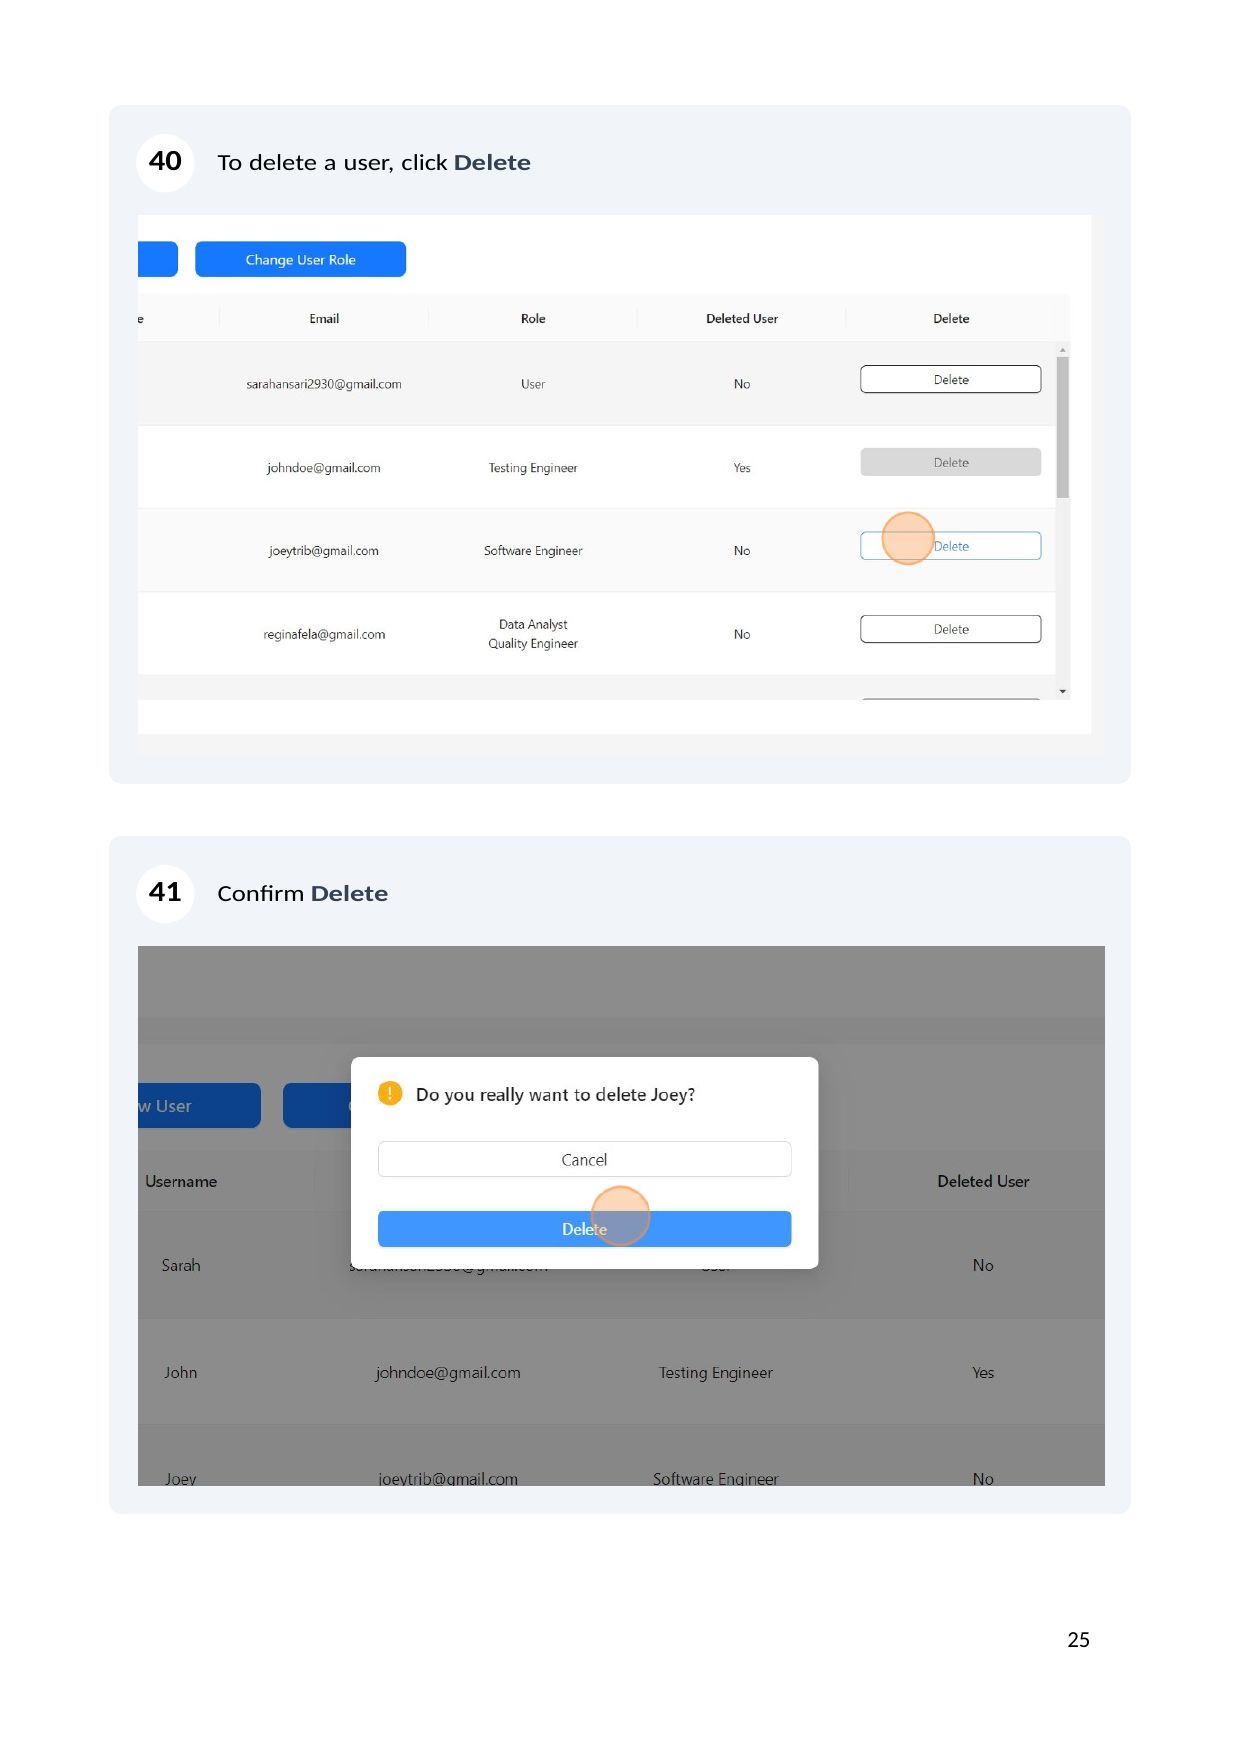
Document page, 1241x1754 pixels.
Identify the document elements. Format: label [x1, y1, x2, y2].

picture [138, 215, 1105, 755]
picture [138, 946, 1105, 1486]
